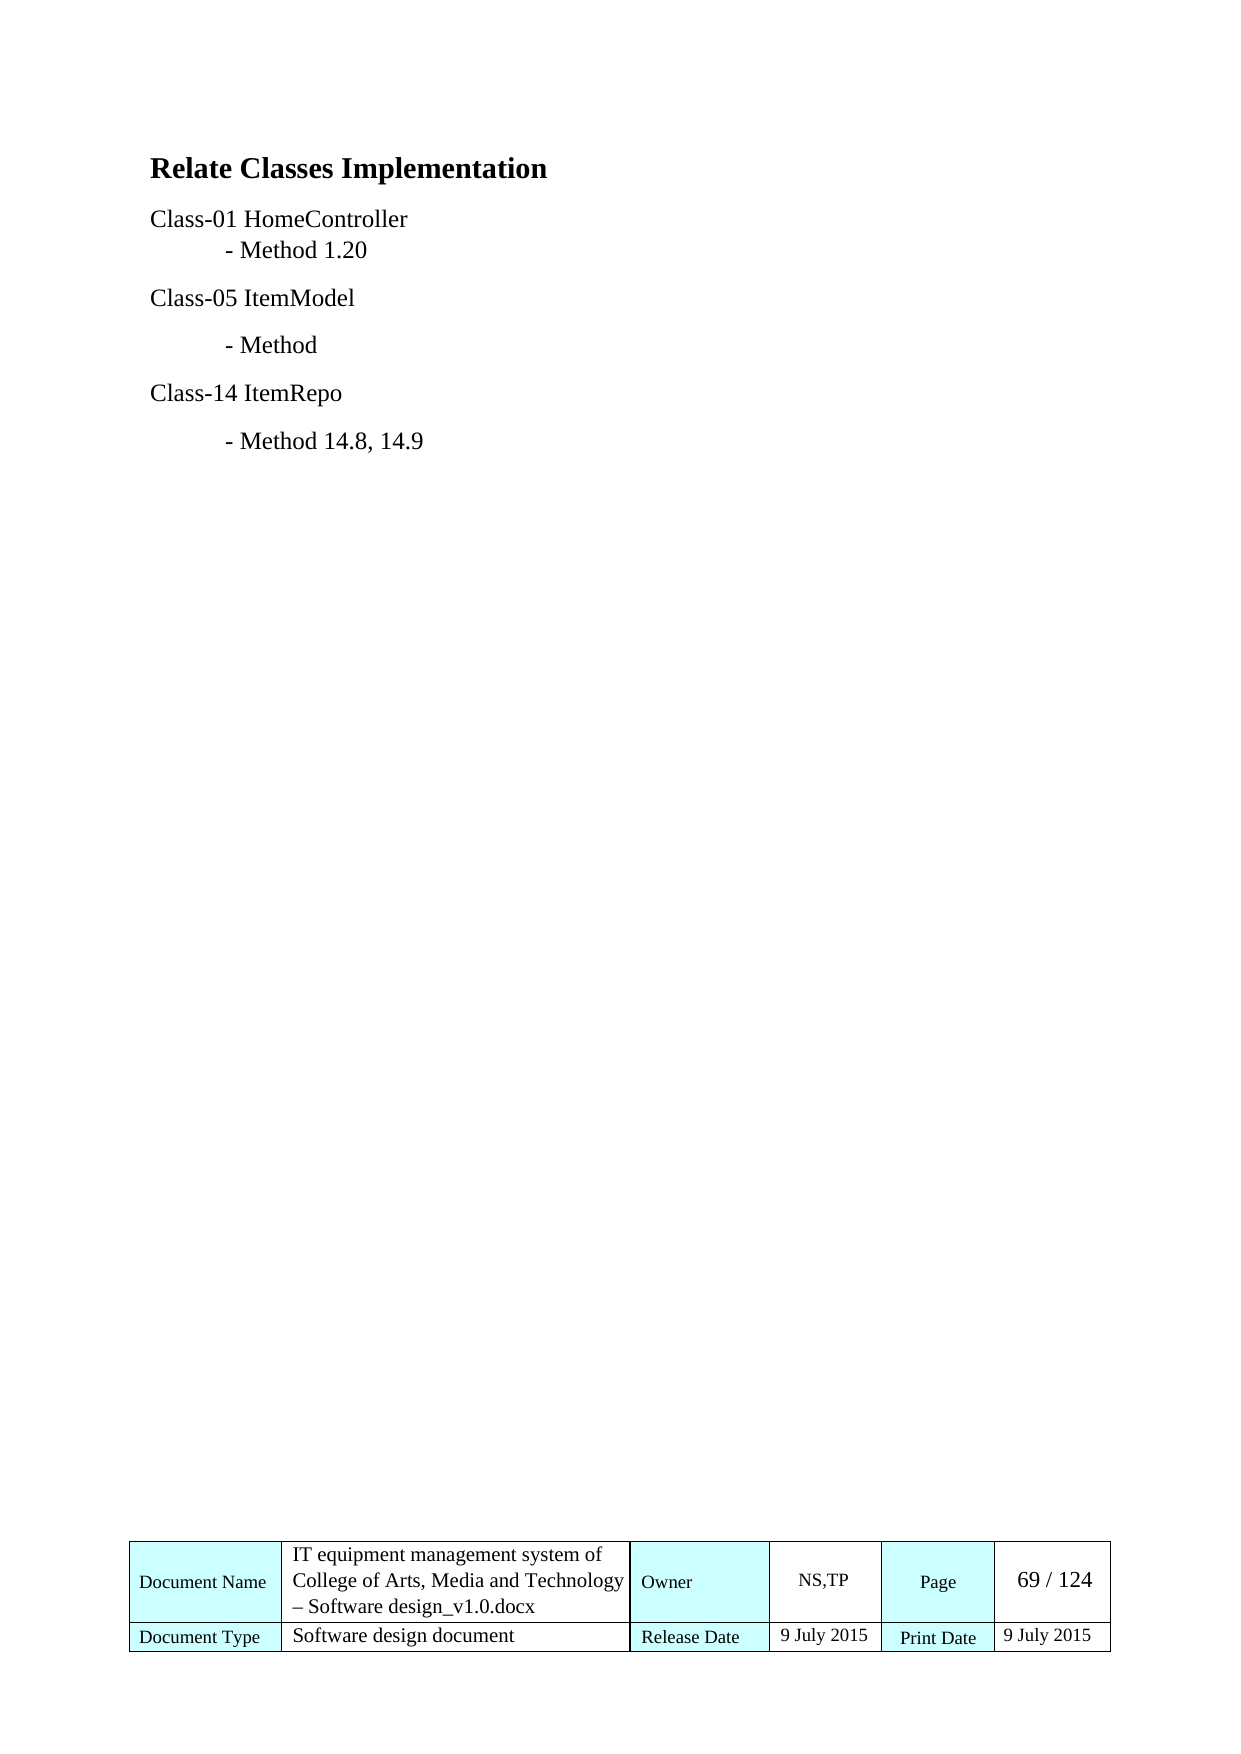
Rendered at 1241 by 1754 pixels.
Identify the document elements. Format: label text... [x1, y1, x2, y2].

text Class-14 ItemRepo [150, 378, 1090, 407]
text - Method [150, 331, 1090, 359]
text Class-05 ItemModel [150, 283, 1090, 312]
text Relate Classes Implementation [150, 150, 1090, 185]
text - Method 14.8, 14.9 [150, 426, 1090, 455]
text Class-01 HomeController - Method 1.20 [150, 204, 1090, 264]
